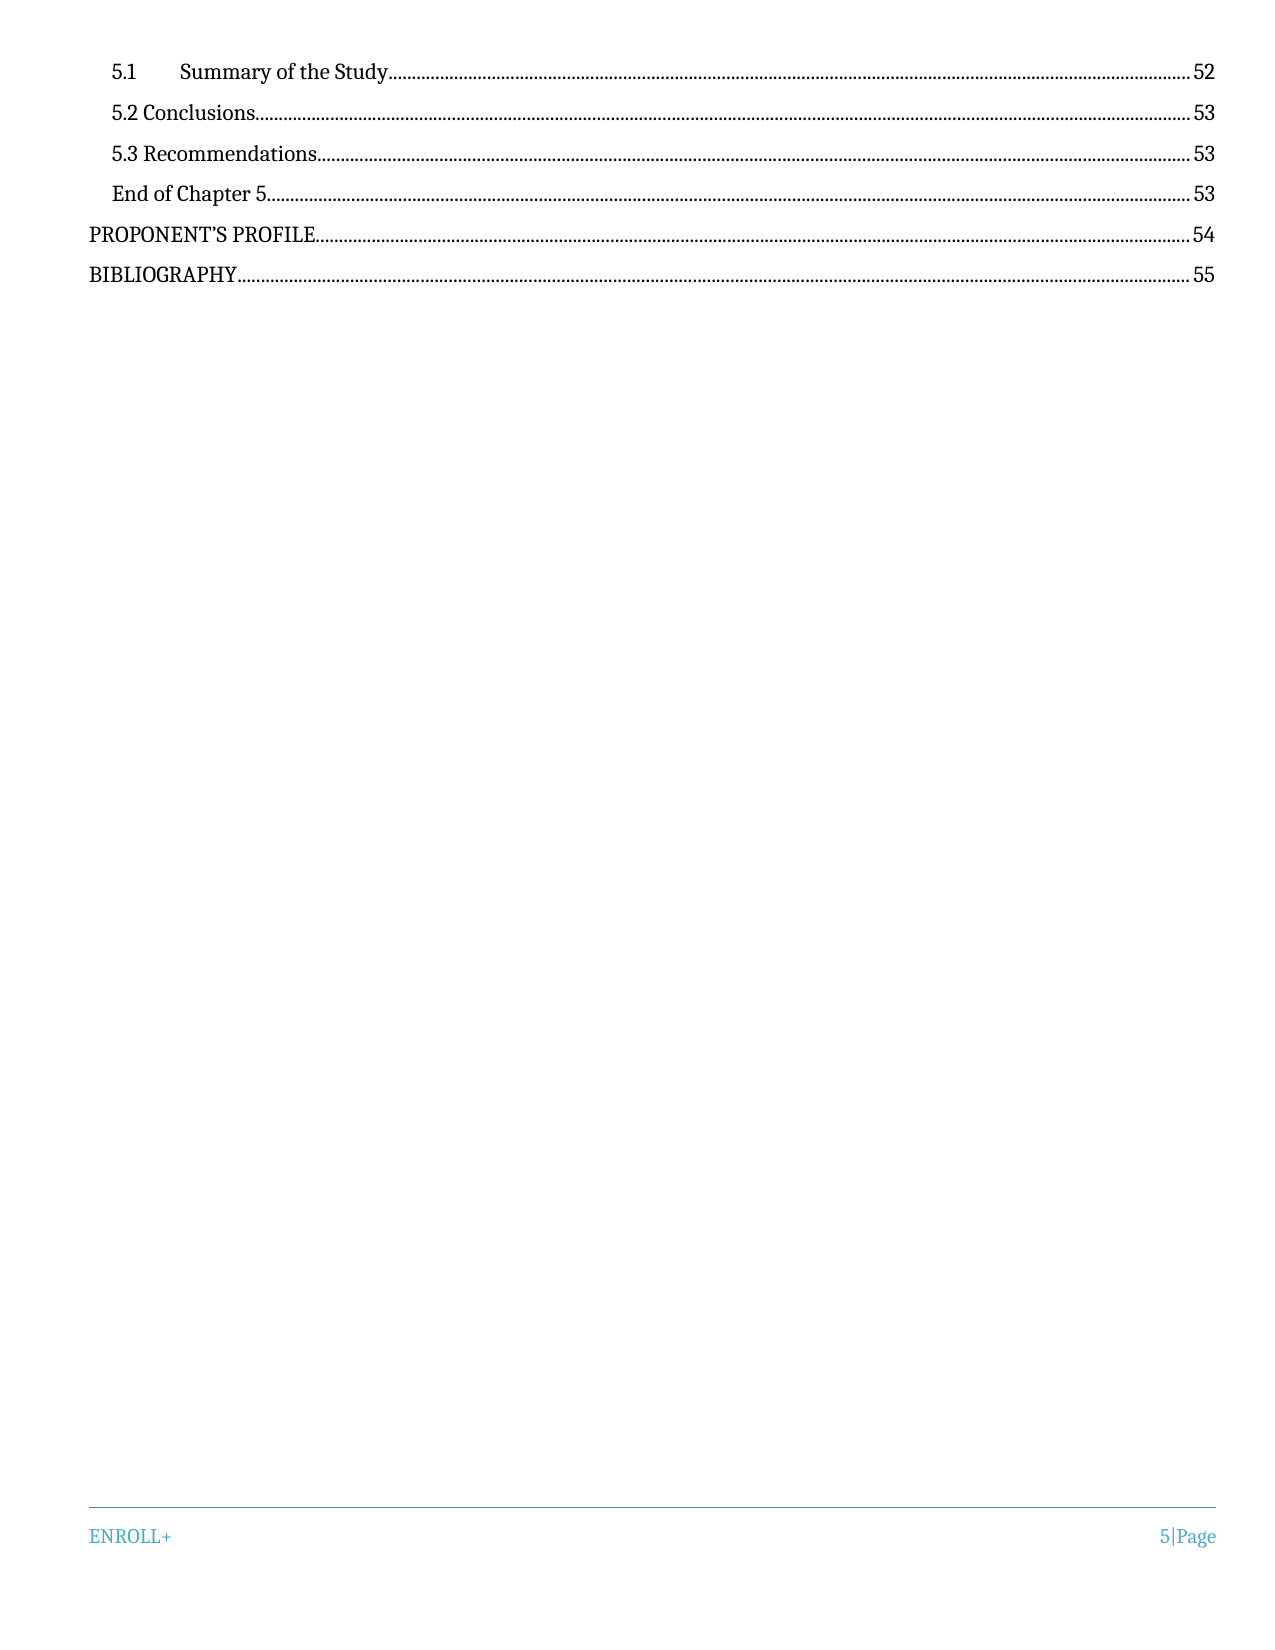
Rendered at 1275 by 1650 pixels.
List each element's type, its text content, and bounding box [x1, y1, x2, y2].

text 5.1 Summary of the Study 52 [112, 59, 1216, 85]
text 5.2 Conclusions 53 [112, 100, 1216, 126]
text PROPONENT’S PROFILE 54 [89, 222, 1216, 248]
text BIBLIOGRAPHY 55 [89, 262, 1216, 288]
text 5.3 Recommendations 53 [112, 140, 1216, 167]
text End of Chapter 5 53 [112, 181, 1216, 207]
